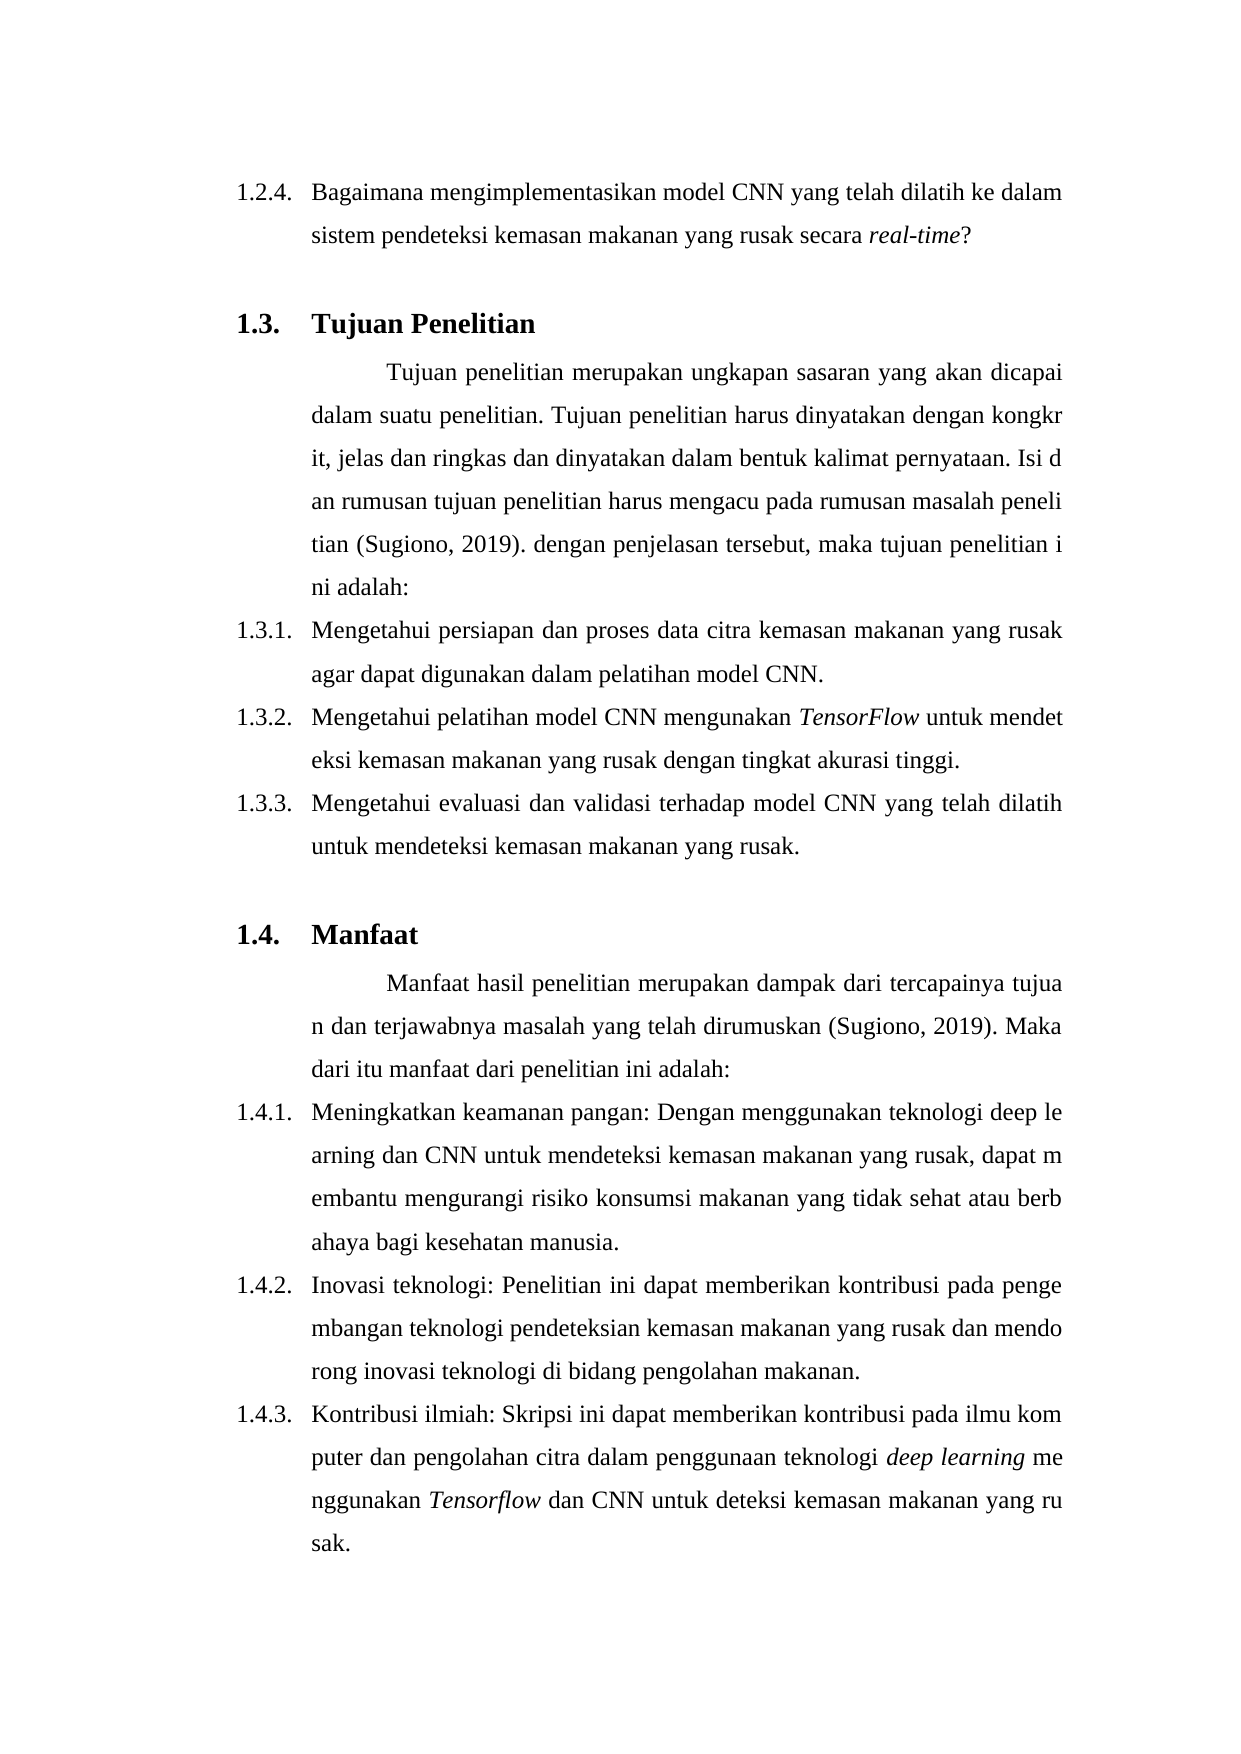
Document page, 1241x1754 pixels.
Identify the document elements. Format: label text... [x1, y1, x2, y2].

list Mengetahui pelatihan model CNN mengunakan TensorFlow untuk mendeteksi kemasan makanan yang rusak dengan tingkat akurasi tinggi. [236, 702, 1063, 774]
list Kontribusi ilmiah: Skripsi ini dapat memberikan kontribusi pada ilmu komputer dan pengolahan citra dalam penggunaan teknologi deep learning menggunakan Tensorflow dan CNN untuk deteksi kemasan makanan yang rusak. [236, 1399, 1063, 1557]
subtitle Tujuan Penelitian [236, 307, 1063, 340]
list Mengetahui persiapan dan proses data citra kemasan makanan yang rusak agar dapat digunakan dalam pelatihan model CNN. [236, 616, 1063, 687]
subtitle Manfaat [236, 917, 1063, 951]
list Mengetahui evaluasi dan validasi terhadap model CNN yang telah dilatih untuk mendeteksi kemasan makanan yang rusak. [236, 788, 1063, 860]
list Bagaimana mengimplementasikan model CNN yang telah dilatih ke dalam sistem pendeteksi kemasan makanan yang rusak secara real-time? [236, 177, 1063, 249]
text Tujuan penelitian merupakan ungkapan sasaran yang akan dicapai dalam suatu penelitian. Tujuan penelitian harus dinyatakan dengan kongkrit, jelas dan ringkas dan dinyatakan dalam bentuk kalimat pernyataan. Isi dan rumusan tujuan penelitian harus mengacu pada rumusan masalah penelitian (Sugiono, 2019). dengan penjelasan tersebut, maka tujuan penelitian ini adalah: [311, 357, 1063, 601]
list Inovasi teknologi: Penelitian ini dapat memberikan kontribusi pada pengembangan teknologi pendeteksian kemasan makanan yang rusak dan mendorong inovasi teknologi di bidang pengolahan makanan. [236, 1270, 1063, 1385]
list Meningkatkan keamanan pangan: Dengan menggunakan teknologi deep learning dan CNN untuk mendeteksi kemasan makanan yang rusak, dapat membantu mengurangi risiko konsumsi makanan yang tidak sehat atau berbahaya bagi kesehatan manusia. [236, 1097, 1063, 1255]
text Manfaat hasil penelitian merupakan dampak dari tercapainya tujuan dan terjawabnya masalah yang telah dirumuskan (Sugiono, 2019). Maka dari itu manfaat dari penelitian ini adalah: [311, 968, 1063, 1083]
